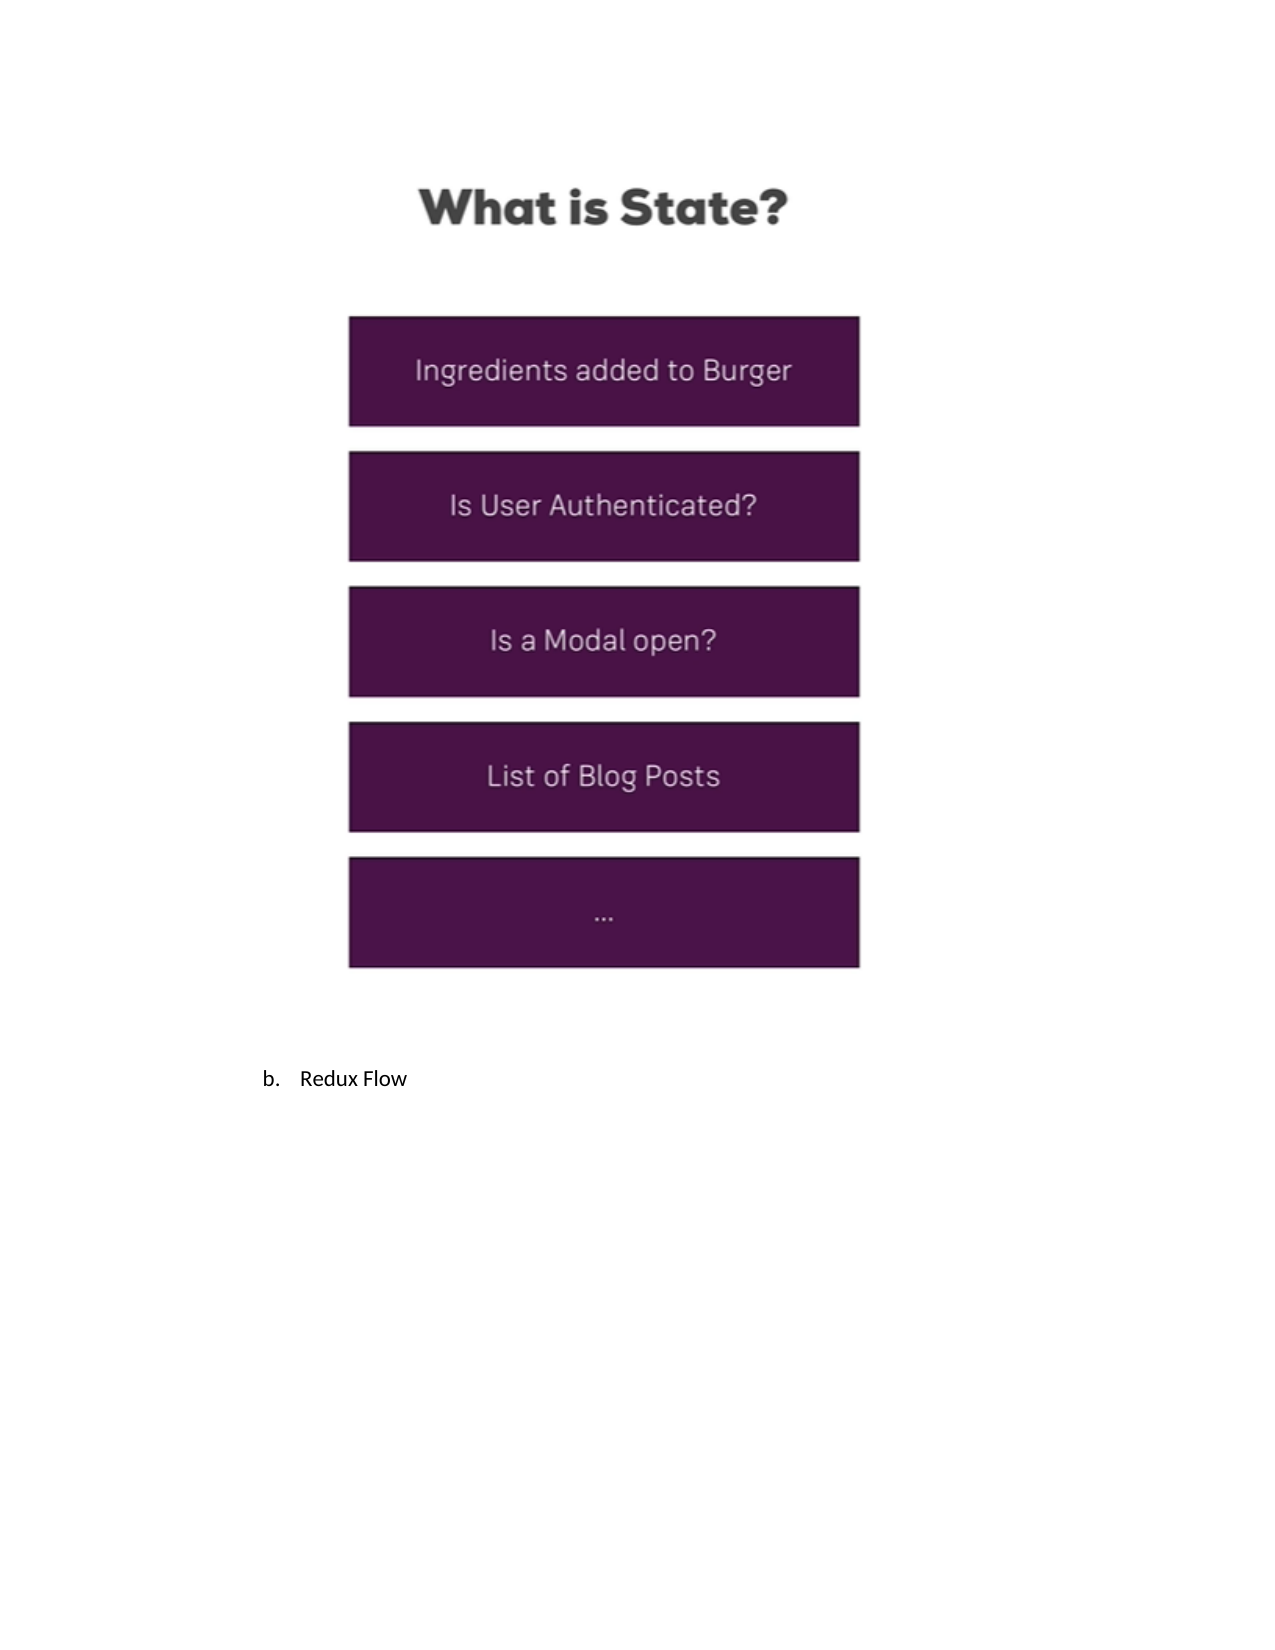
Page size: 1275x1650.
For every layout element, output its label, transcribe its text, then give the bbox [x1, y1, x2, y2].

picture [262, 150, 988, 999]
list Redux Flow [262, 1064, 1125, 1092]
